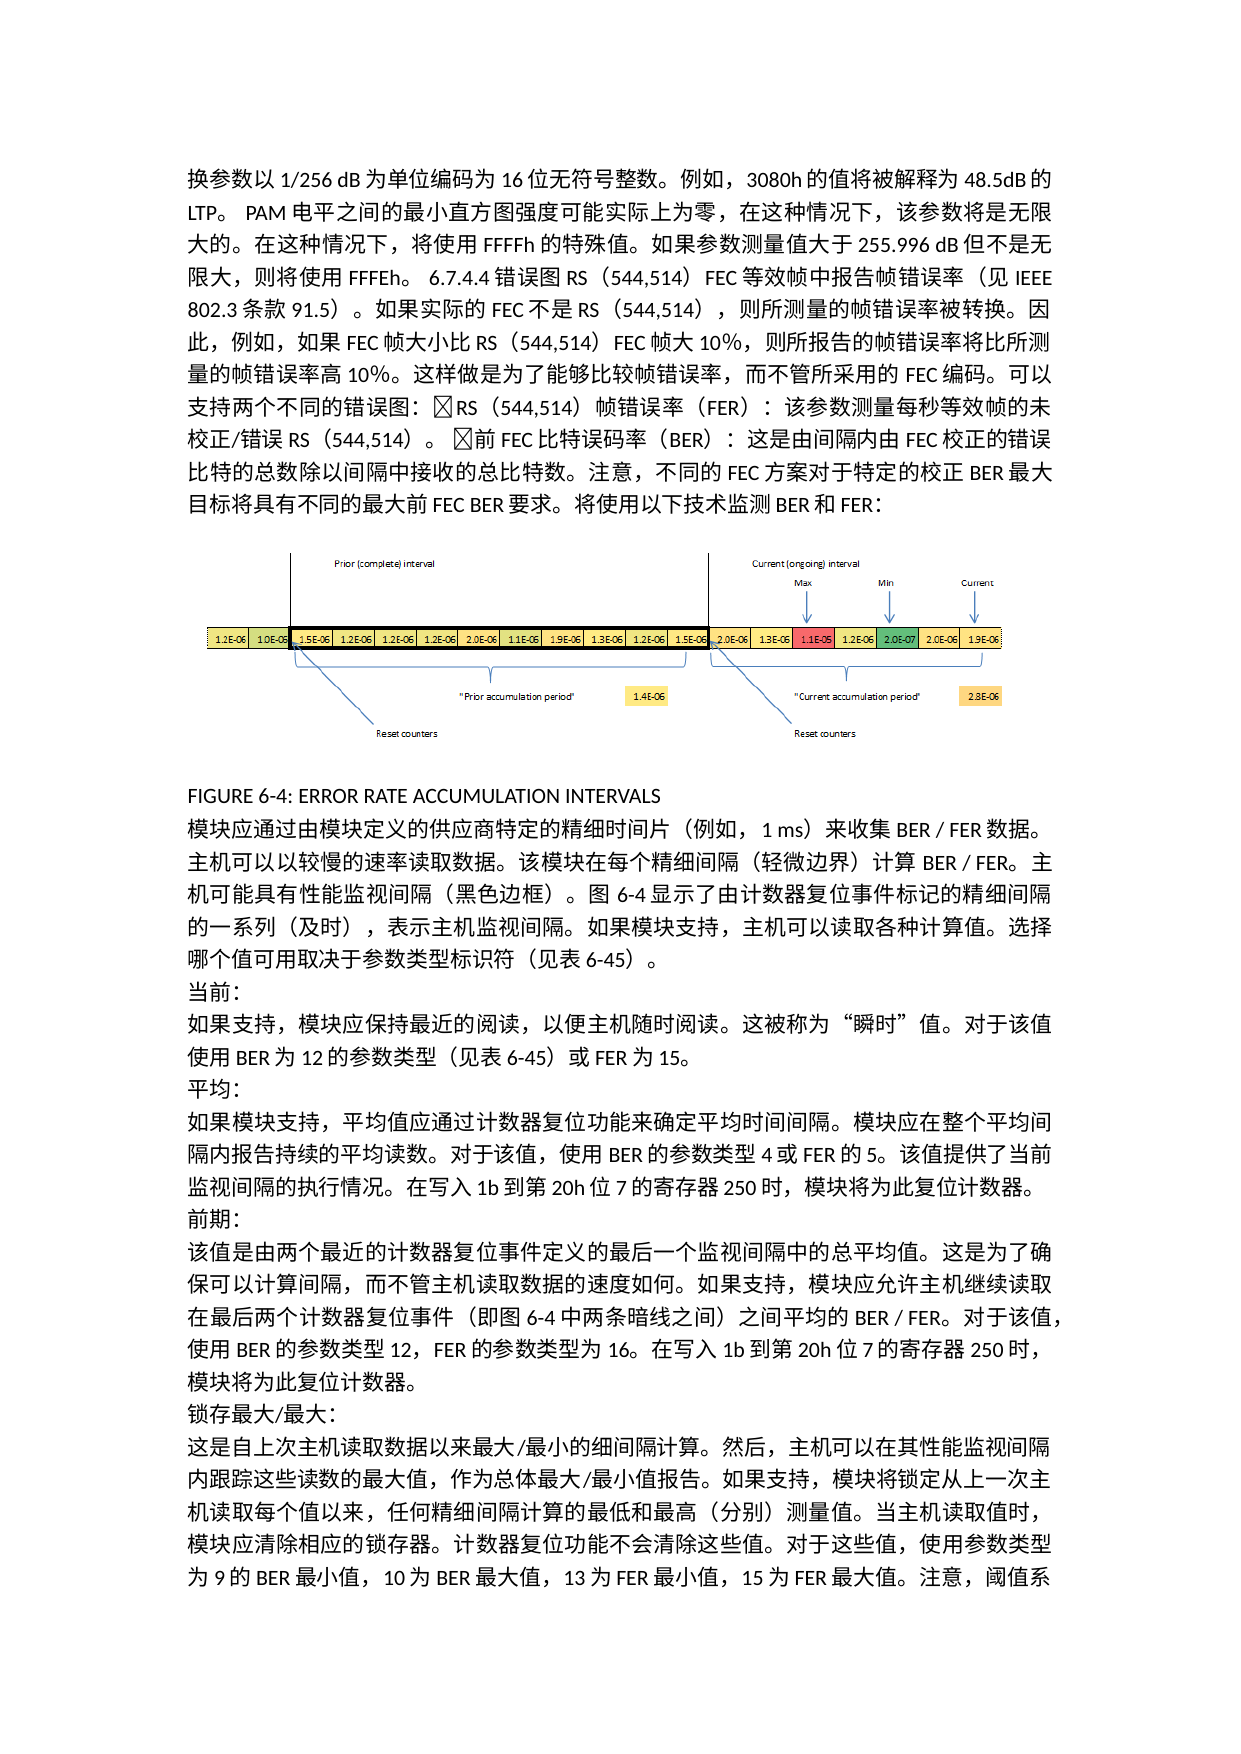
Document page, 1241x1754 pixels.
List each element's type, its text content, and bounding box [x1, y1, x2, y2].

text 如果支持，模块应保持最近的阅读，以便主机随时阅读。这被称为“瞬时”值。对于该值，使用BER为12的参数类型（见表6-45）或FER为15。 [187, 1007, 1053, 1072]
text 前期： [187, 1202, 1053, 1234]
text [187, 162, 1053, 519]
text 如果模块支持，平均值应通过计数器复位功能来确定平均时间间隔。模块应在整个平均间隔内报告持续的平均读数。对于该值，使用BER的参数类型4或FER的5。该值提供了当前监视间隔的执行情况。在写入1b到第20h位7的寄存器250时，模块将为此复位计数器。 [187, 1104, 1053, 1202]
text 该值是由两个最近的计数器复位事件定义的最后一个监视间隔中的总平均值。这是为了确保可以计算间隔，而不管主机读取数据的速度如何。如果支持，模块应允许主机继续读取在最后两个计数器复位事件（即图6-4中两条暗线之间）之间平均的BER / FER。对于该值，使用BER的参数类型12，FER的参数类型为16。在写入1b到第20h位7的寄存器250时，模块将为此复位计数器。 [187, 1234, 1053, 1397]
text 当前： [187, 974, 1053, 1007]
text FIGURE 6-4: ERROR RATE ACCUMULATION INTERVALS [187, 779, 1053, 812]
text 平均： [187, 1072, 1053, 1104]
text 模块应通过由模块定义的供应商特定的精细时间片（例如，1 ms）来收集BER / FER数据。主机可以以较慢的速率读取数据。该模块在每个精细间隔（轻微边界）计算BER / FER。主机可能具有性能监视间隔（黑色边框）。图6-4显示了由计数器复位事件标记的精细间隔的一系列（及时），表示主机监视间隔。如果模块支持，主机可以读取各种计算值。选择哪个值可用取决于参数类型标识符（见表6-45）。 [187, 812, 1053, 974]
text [187, 1429, 1053, 1592]
text 锁存最大/最大： [187, 1397, 1053, 1429]
